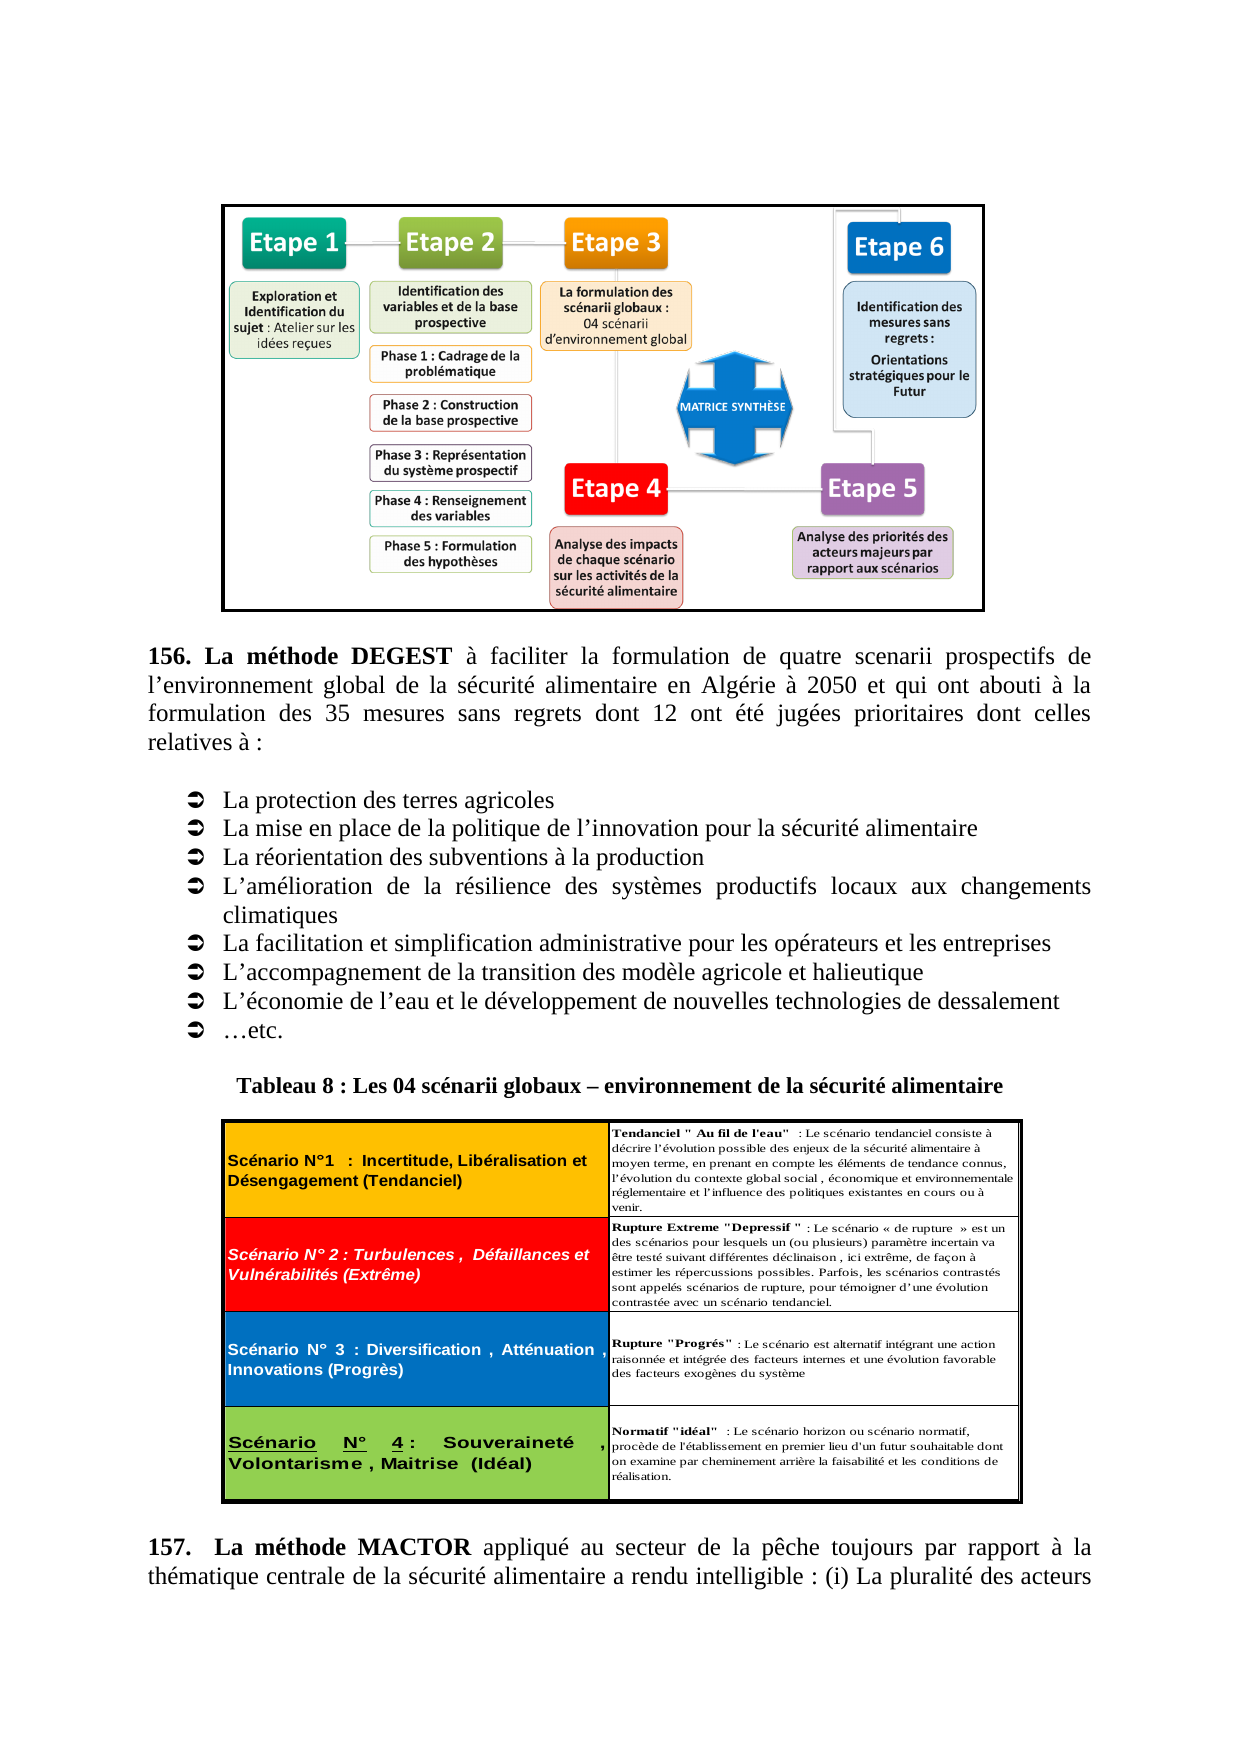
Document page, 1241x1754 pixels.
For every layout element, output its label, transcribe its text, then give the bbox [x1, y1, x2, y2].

list L’amélioration de la résilience des systèmes productifs locaux aux changements climatiques [185, 871, 1093, 928]
list La mise en place de la politique de l’innovation pour la sécurité alimentaire [185, 813, 1093, 842]
text Tableau 8 : Les 04 scénarii globaux – environnement de la sécurité alimentaire [148, 1072, 1093, 1098]
text 156. La méthode DEGEST à faciliter la formulation de quatre scenarii prospectifs de l’environnement global de la sécurité alimentaire en Algérie à 2050 et qui ont abouti à la formulation des 35 mesures sans regrets dont 12 ont été jugées prioritaires dont celles relatives à : [148, 641, 1093, 756]
list La facilitation et simplification administrative pour les opérateurs et les entreprises [185, 928, 1093, 957]
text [148, 1532, 1093, 1590]
list …etc. [185, 1015, 1093, 1043]
list La réorientation des subventions à la production [185, 842, 1093, 871]
list L’accompagnement de la transition des modèle agricole et halieutique [185, 957, 1093, 986]
list L’économie de l’eau et le développement de nouvelles technologies de dessalement [185, 986, 1093, 1015]
picture [225, 207, 982, 609]
list La protection des terres agricoles [185, 785, 1093, 813]
